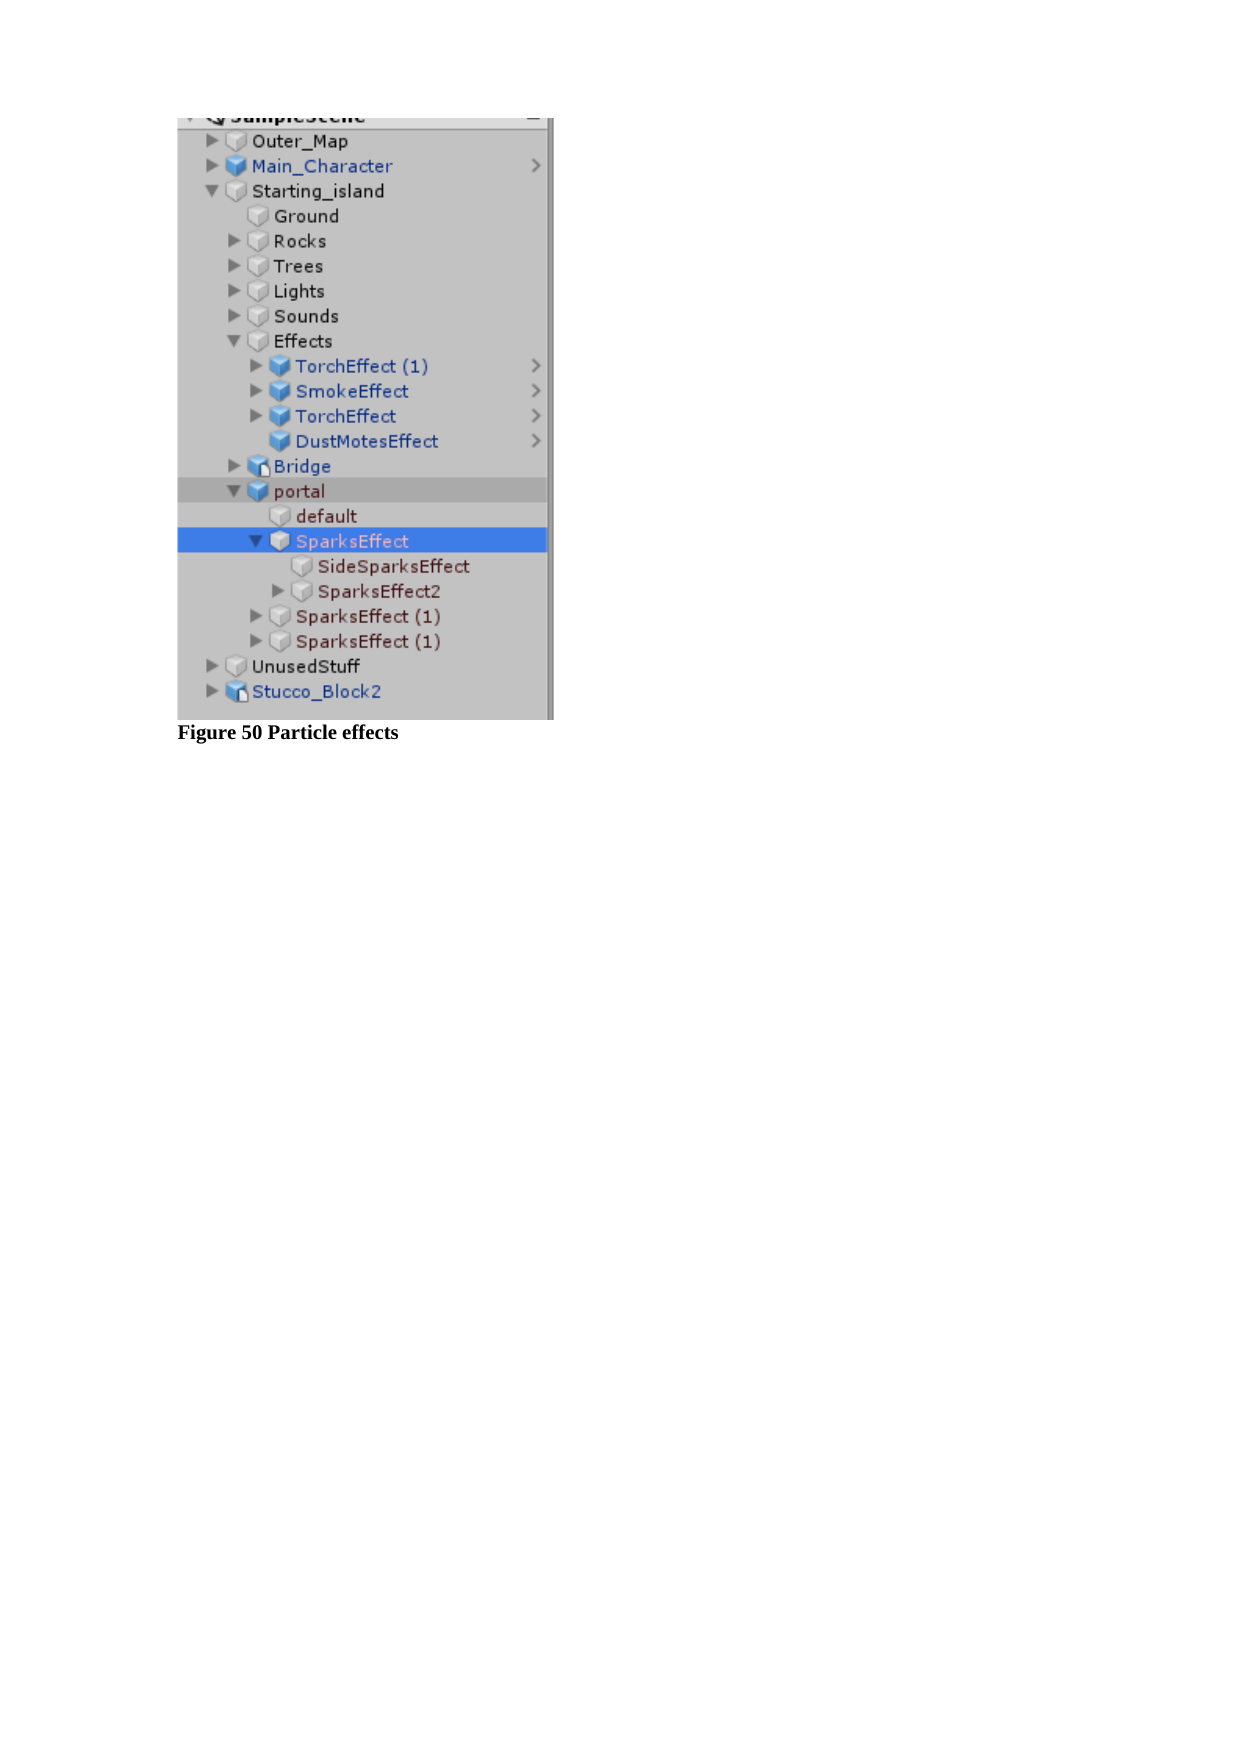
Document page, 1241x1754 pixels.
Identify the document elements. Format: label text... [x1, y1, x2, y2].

text Figure 50 Particle effects [177, 720, 1152, 744]
picture [177, 118, 554, 720]
